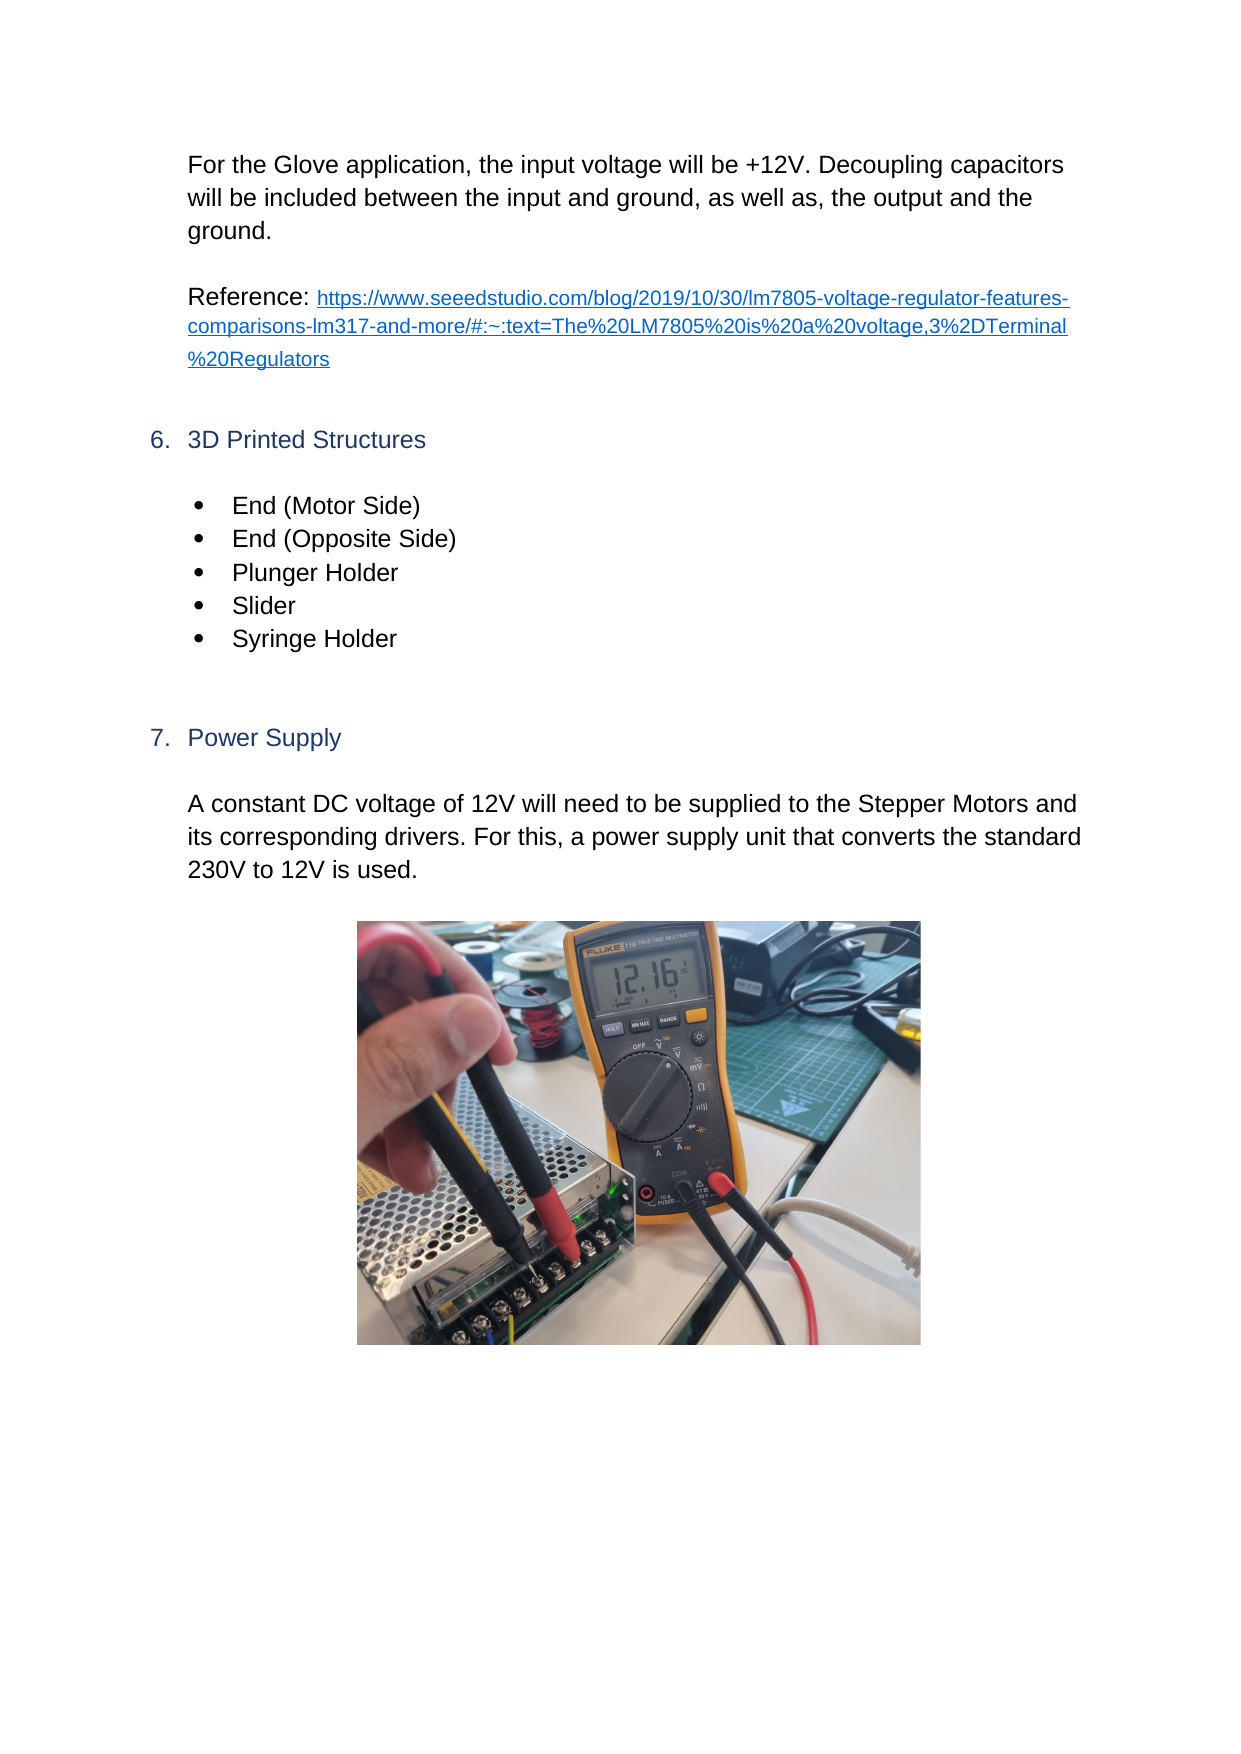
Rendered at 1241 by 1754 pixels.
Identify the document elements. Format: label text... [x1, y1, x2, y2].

list End (Motor Side) [194, 491, 1090, 520]
list Plunger Holder [194, 558, 1090, 586]
list For the Glove application, the input voltage will be +12V. Decoupling capacitors will be included between the input and ground, as well as, the output and the ground. [187, 150, 1090, 245]
subtitle Power Supply [150, 723, 1090, 752]
list End (Opposite Side) [194, 524, 1090, 553]
subtitle 3D Printed Structures [150, 425, 1090, 454]
list Reference: https://www.seeedstudio.com/blog/2019/10/30/lm7805-voltage-regulator-features-comparisons-lm317-and-more/#:~:text=The%20LM7805%20is%20a%20voltage,3%2DTerminal%20Regulators [187, 282, 1090, 371]
list Slider [194, 591, 1090, 619]
list A constant DC voltage of 12V will need to be supplied to the Stepper Motors and its corresponding drivers. For this, a power supply unit that converts the standard 230V to 12V is used. [187, 789, 1090, 884]
list Syringe Holder [194, 624, 1090, 653]
picture [357, 921, 921, 1345]
